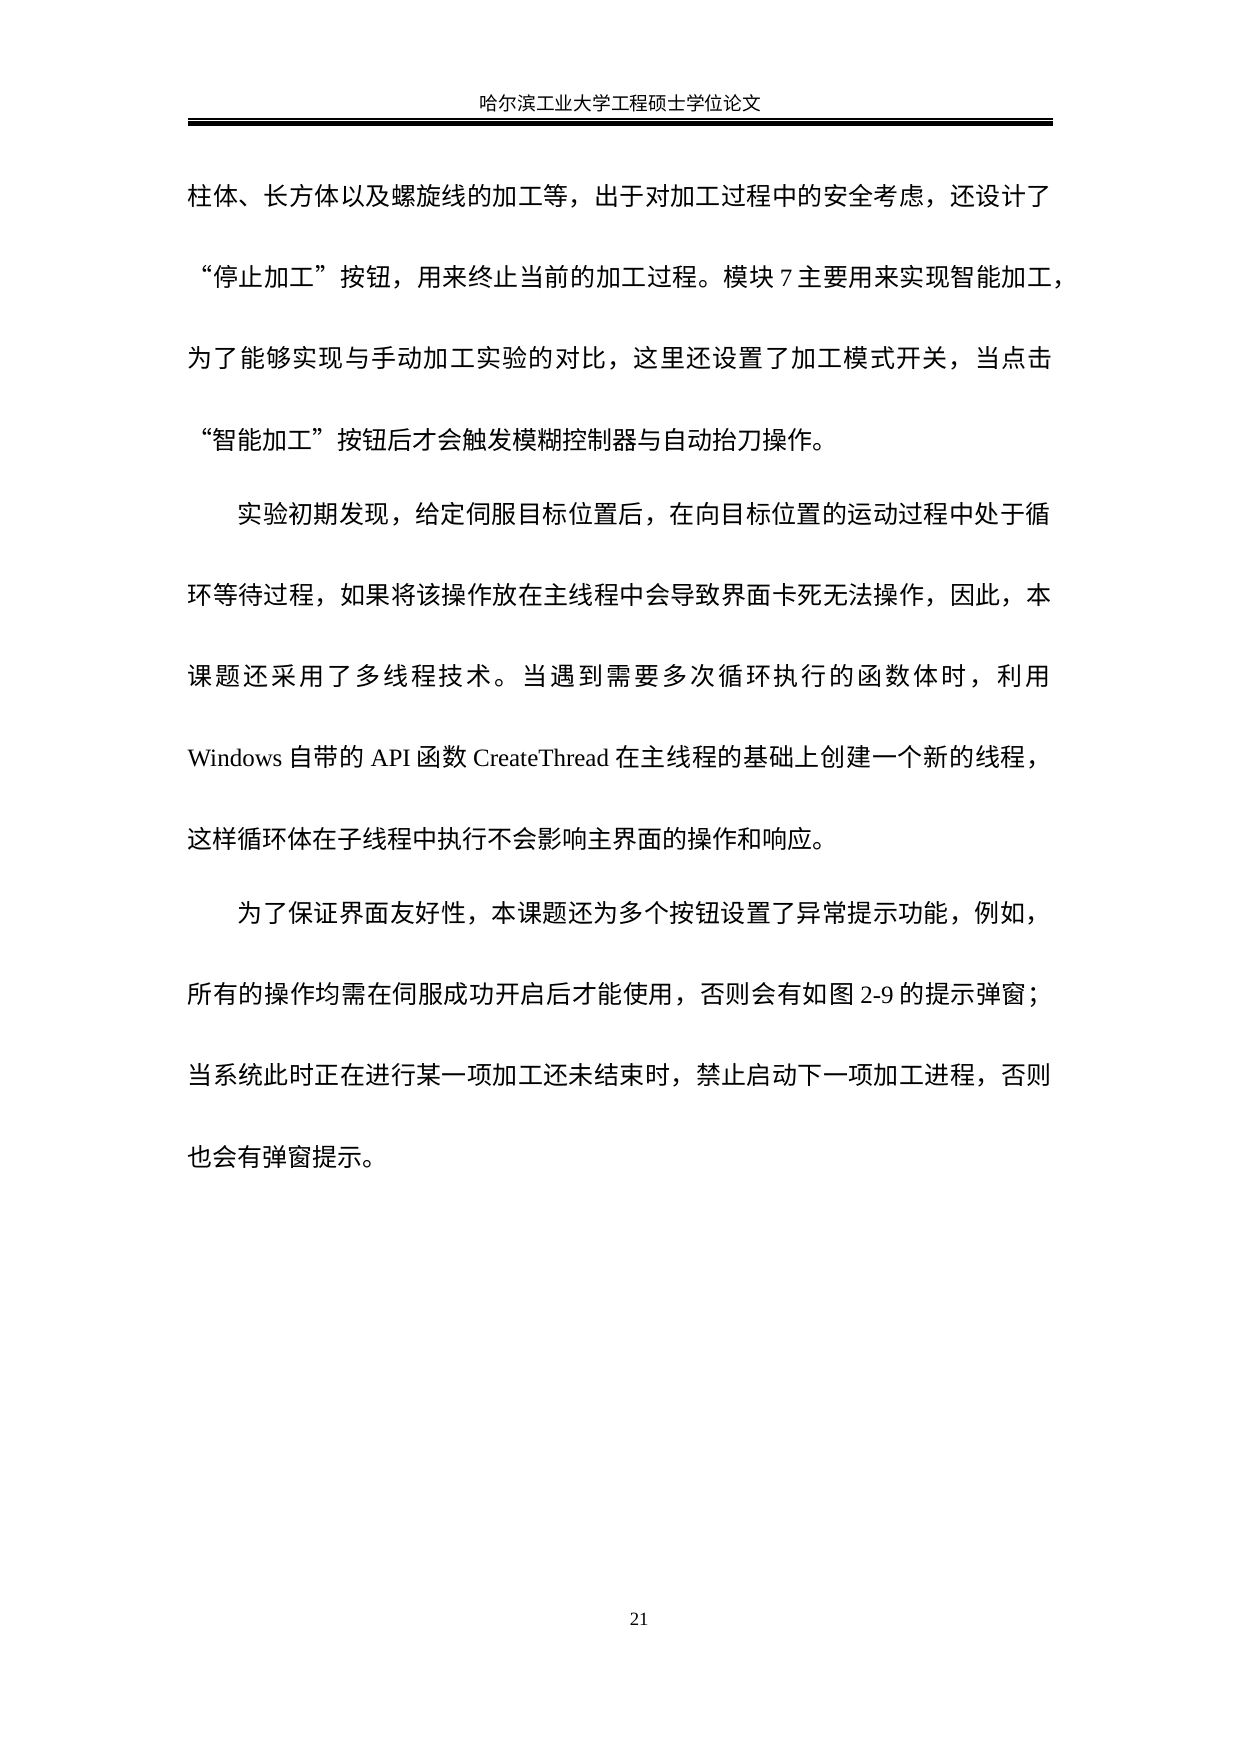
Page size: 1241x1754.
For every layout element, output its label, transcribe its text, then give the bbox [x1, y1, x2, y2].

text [187, 162, 1053, 471]
text 实验初期发现，给定伺服目标位置后，在向目标位置的运动过程中处于循环等待过程，如果将该操作放在主线程中会导致界面卡死无法操作，因此，本课题还采用了多线程技术。当遇到需要多次循环执行的函数体时，利用Windows自带的API函数CreateThread在主线程的基础上创建一个新的线程，这样循环体在子线程中执行不会影响主界面的操作和响应。 [187, 480, 1053, 870]
text 为了保证界面友好性，本课题还为多个按钮设置了异常提示功能，例如，所有的操作均需在伺服成功开启后才能使用，否则会有如图2-9的提示弹窗；当系统此时正在进行某一项加工还未结束时，禁止启动下一项加工进程，否则也会有弹窗提示。 [187, 879, 1053, 1188]
